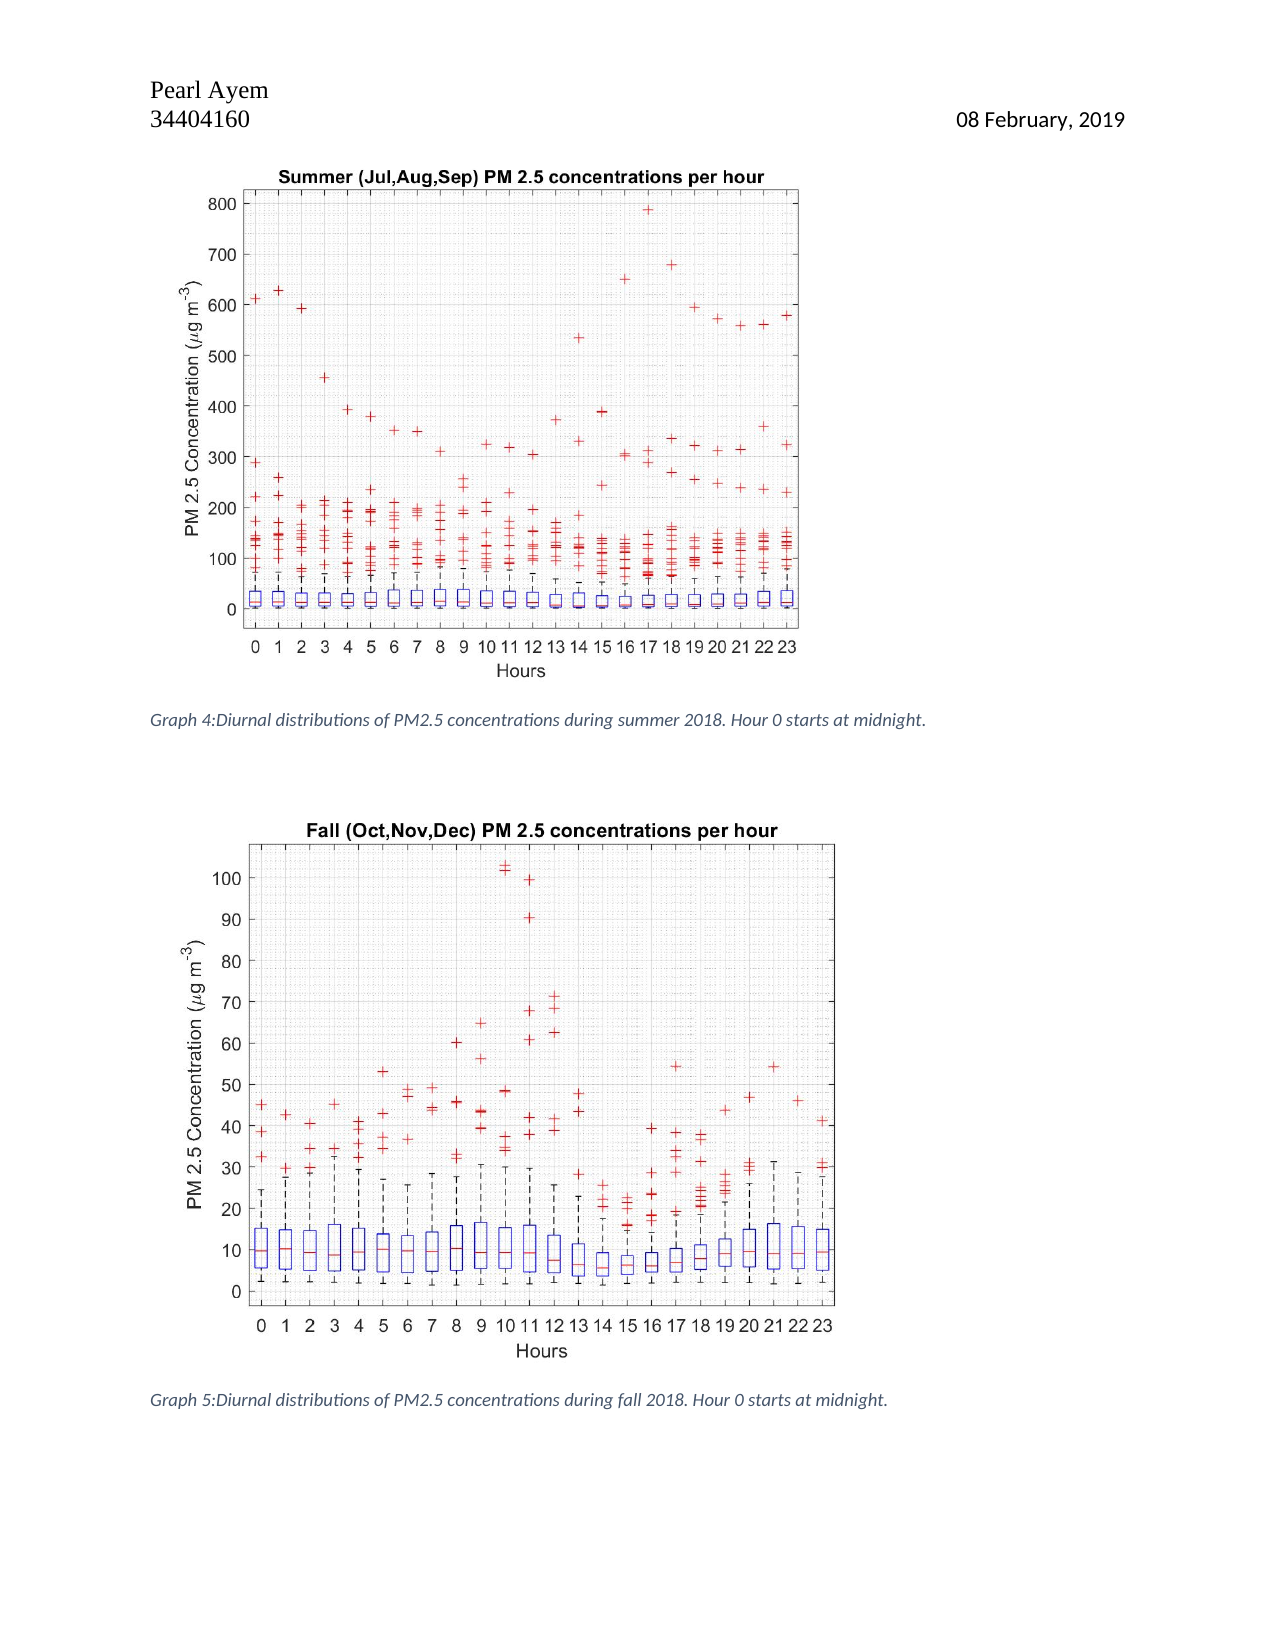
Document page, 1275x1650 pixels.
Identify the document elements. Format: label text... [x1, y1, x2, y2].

picture [150, 150, 866, 687]
picture [150, 801, 906, 1368]
